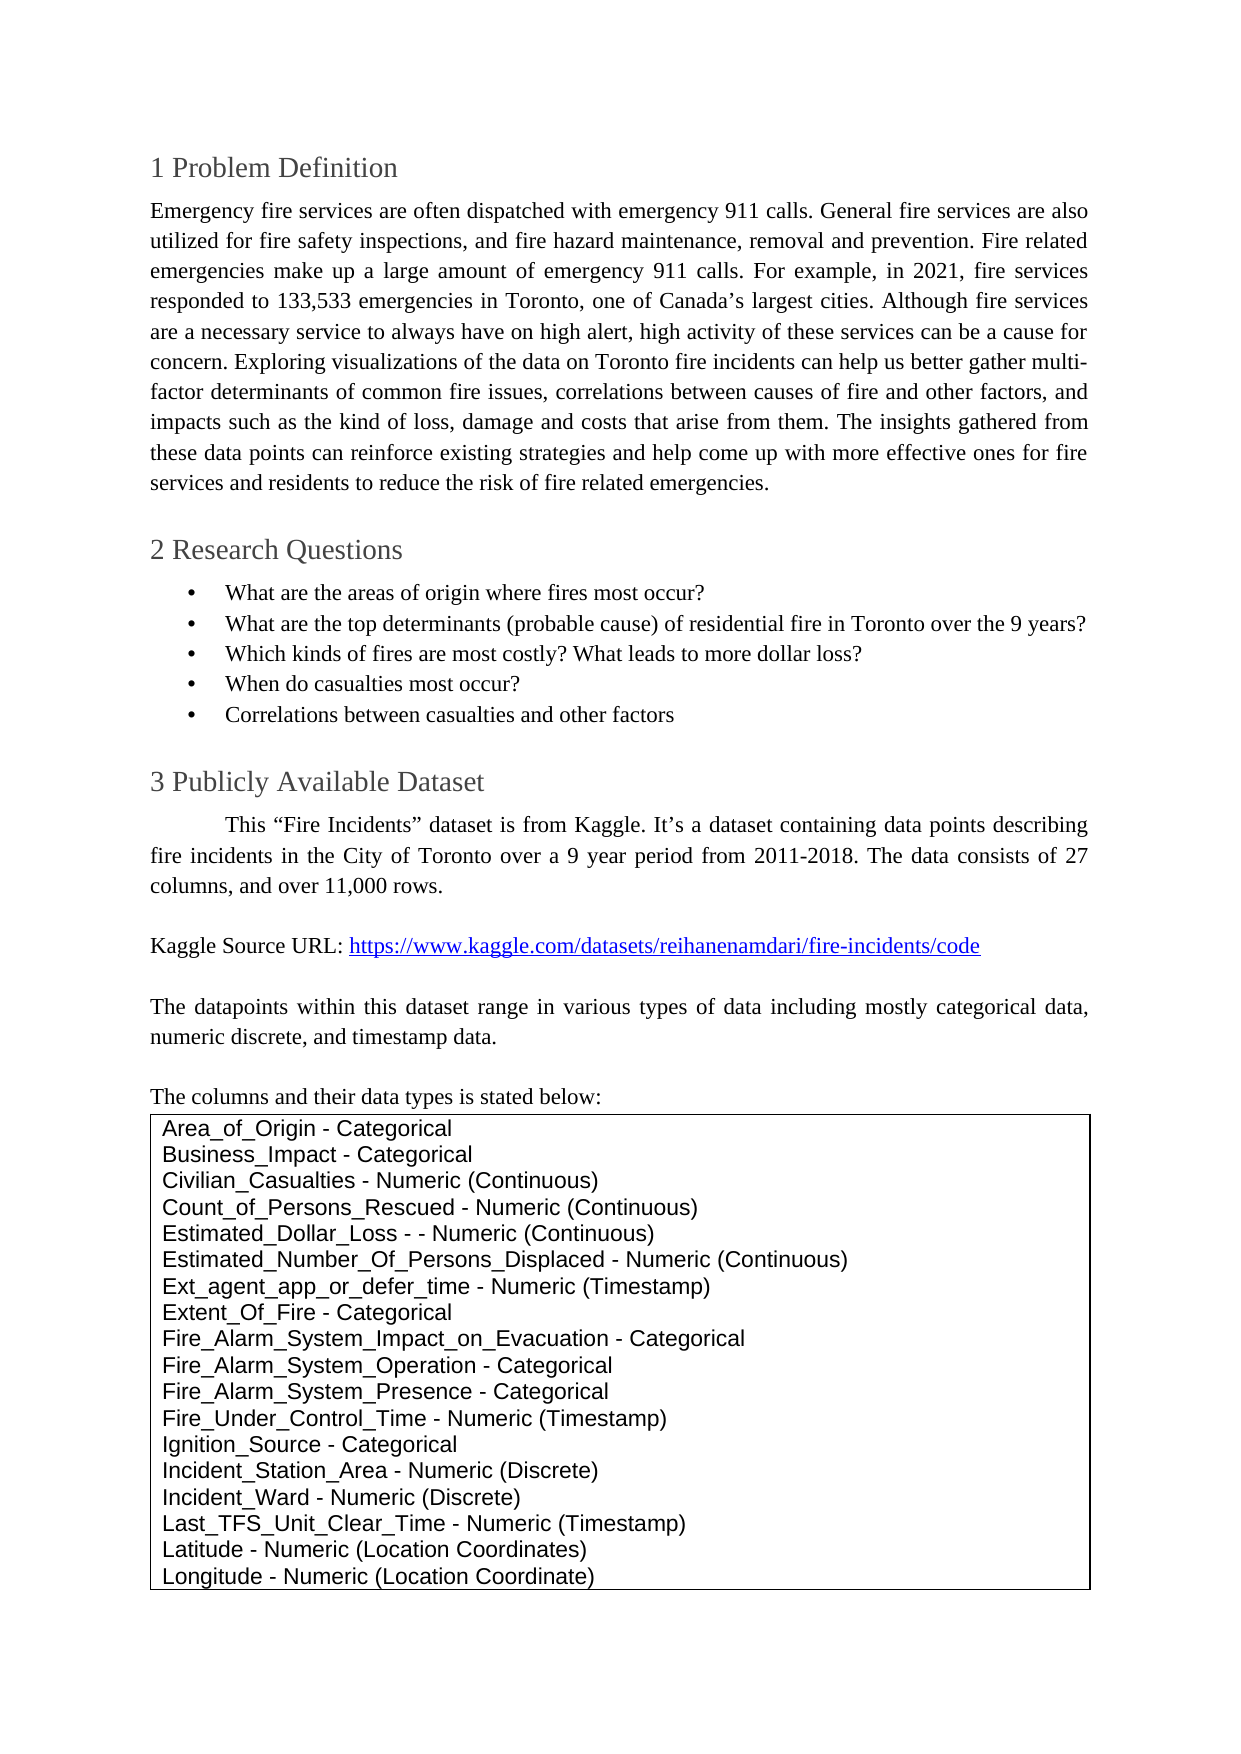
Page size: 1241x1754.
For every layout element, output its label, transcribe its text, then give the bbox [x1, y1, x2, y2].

list What are the top determinants (probable cause) of residential fire in Toronto over the 9 years? [187, 609, 1124, 636]
subtitle 2 Research Questions [150, 532, 1090, 566]
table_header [151, 1115, 1089, 1589]
list Correlations between casualties and other factors [187, 701, 1124, 727]
subtitle 1 Problem Definition [150, 150, 1090, 183]
subtitle 3 Publicly Available Dataset [150, 764, 1090, 798]
list When do casualties most occur? [187, 670, 1124, 697]
text This “Fire Incidents” dataset is from Kaggle. It’s a dataset containing data points describing fire incidents in the City of Toronto over a 9 year period from 2011-2018. The data consists of 27 columns, and over 11,000 rows. [150, 811, 1090, 898]
text Kaggle Source URL: https://www.kaggle.com/datasets/reihanenamdari/fire-incidents/code [150, 932, 1090, 959]
text The datapoints within this dataset range in various types of data including mostly categorical data, numeric discrete, and timestamp data. [150, 993, 1090, 1049]
text The columns and their data types is stated below: [150, 1083, 1090, 1110]
text Emergency fire services are often dispatched with emergency 911 calls. General fire services are also utilized for fire safety inspections, and fire hazard maintenance, removal and prevention. Fire related emergencies make up a large amount of emergency 911 calls. For example, in 2021, fire services responded to 133,533 emergencies in Toronto, one of Canada’s largest cities. Although fire services are a necessary service to always have on high alert, high activity of these services can be a cause for concern. Exploring visualizations of the data on Toronto fire incidents can help us better gather multi-factor determinants of common fire issues, correlations between causes of fire and other factors, and impacts such as the kind of loss, damage and costs that arise from them. The insights gathered from these data points can reinforce existing strategies and help come up with more effective ones for fire services and residents to reduce the risk of fire related emergencies. [150, 197, 1090, 495]
list What are the areas of origin where fires most occur? [187, 579, 1124, 606]
list Which kinds of fires are most costly? What leads to more dollar loss? [187, 640, 1124, 666]
